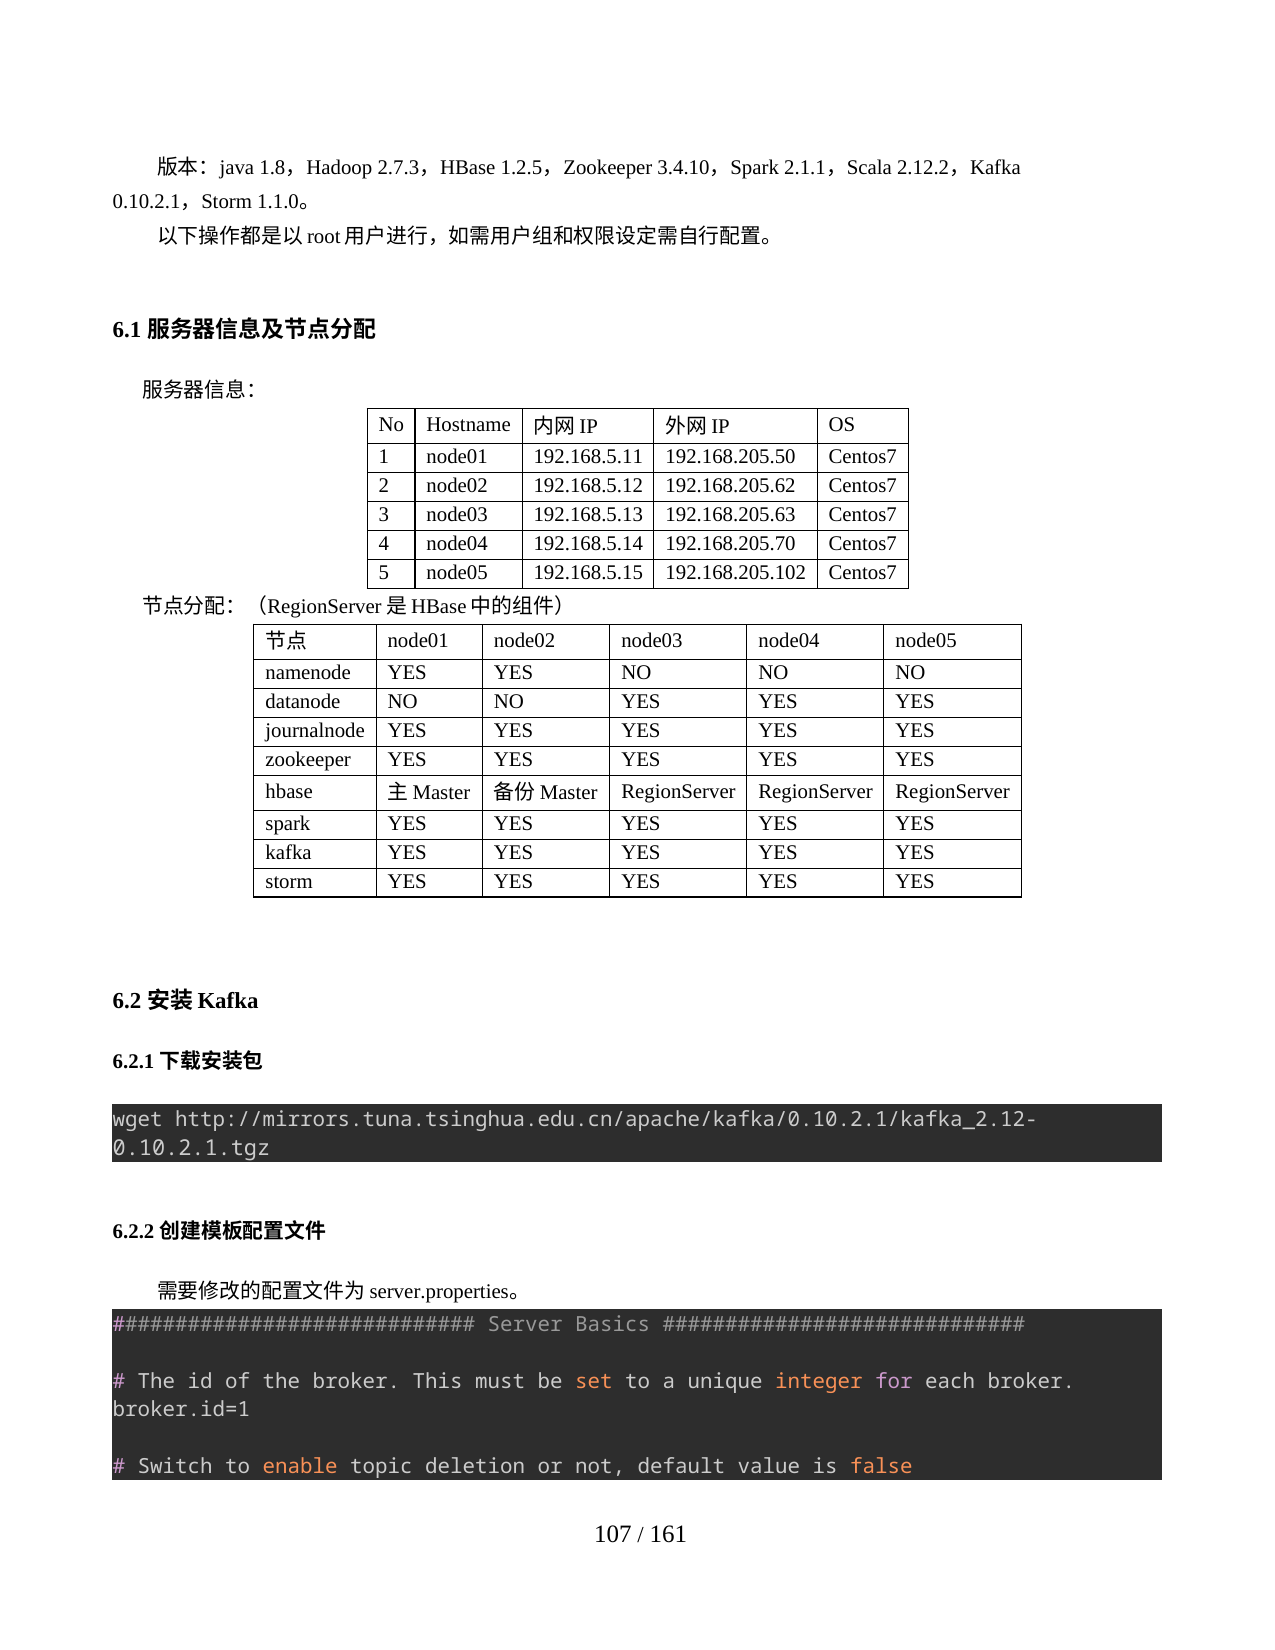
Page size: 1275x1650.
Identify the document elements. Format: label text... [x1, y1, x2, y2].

text 需要修改的配置文件为server.properties。 [112, 1274, 1162, 1305]
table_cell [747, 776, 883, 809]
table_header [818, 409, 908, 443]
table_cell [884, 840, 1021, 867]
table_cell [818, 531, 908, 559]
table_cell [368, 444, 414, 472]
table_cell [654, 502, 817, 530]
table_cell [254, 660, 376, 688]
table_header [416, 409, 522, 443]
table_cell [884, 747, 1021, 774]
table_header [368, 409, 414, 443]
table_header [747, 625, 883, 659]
text 以下操作都是以root用户进行，如需用户组和权限设定需自行配置。 [112, 219, 1162, 249]
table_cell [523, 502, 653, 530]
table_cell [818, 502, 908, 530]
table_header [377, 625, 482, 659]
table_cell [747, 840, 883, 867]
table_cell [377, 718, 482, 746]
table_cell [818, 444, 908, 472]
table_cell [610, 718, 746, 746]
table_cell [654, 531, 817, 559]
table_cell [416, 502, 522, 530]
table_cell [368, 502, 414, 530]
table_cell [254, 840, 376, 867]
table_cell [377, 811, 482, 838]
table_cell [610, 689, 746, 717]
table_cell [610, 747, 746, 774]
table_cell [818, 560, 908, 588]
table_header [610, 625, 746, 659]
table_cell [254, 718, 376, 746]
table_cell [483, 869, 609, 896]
subtitle 6.2 安装Kafka [112, 982, 1162, 1015]
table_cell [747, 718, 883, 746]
text wget http://mirrors.tuna.tsinghua.edu.cn/apache/kafka/0.10.2.1/kafka_2.12-0.10.2.1.tgz [112, 1104, 1162, 1162]
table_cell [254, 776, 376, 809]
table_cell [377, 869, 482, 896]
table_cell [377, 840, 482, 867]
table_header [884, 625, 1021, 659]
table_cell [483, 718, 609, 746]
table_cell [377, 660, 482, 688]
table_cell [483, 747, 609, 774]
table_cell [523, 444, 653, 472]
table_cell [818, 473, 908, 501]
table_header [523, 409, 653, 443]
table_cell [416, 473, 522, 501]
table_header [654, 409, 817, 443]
text 服务器信息： [112, 373, 1162, 403]
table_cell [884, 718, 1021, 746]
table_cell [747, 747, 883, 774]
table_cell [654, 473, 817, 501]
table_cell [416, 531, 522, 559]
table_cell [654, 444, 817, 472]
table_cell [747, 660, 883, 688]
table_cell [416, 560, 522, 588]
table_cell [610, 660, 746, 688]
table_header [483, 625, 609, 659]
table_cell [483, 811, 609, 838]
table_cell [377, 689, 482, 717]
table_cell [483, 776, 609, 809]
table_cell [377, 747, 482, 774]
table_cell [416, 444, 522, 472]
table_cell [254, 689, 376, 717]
subtitle 6.2.2 创建模板配置文件 [112, 1215, 1162, 1245]
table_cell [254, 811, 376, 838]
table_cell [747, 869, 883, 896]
subtitle 6.2.1 下载安装包 [112, 1044, 1162, 1074]
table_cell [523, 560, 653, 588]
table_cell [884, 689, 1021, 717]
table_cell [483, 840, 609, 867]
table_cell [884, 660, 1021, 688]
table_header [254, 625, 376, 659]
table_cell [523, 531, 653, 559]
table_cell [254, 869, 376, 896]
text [112, 1309, 1162, 1480]
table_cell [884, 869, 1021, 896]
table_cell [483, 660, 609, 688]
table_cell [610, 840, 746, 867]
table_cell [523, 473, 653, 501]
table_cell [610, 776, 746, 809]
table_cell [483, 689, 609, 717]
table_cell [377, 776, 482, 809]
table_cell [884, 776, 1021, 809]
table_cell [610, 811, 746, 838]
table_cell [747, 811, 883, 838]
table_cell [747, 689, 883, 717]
text 版本：java 1.8，Hadoop 2.7.3，HBase 1.2.5，Zookeeper 3.4.10，Spark 2.1.1，Scala 2.12.2，Kafka 0.10.2.1，Storm 1.1.0。 [112, 150, 1162, 215]
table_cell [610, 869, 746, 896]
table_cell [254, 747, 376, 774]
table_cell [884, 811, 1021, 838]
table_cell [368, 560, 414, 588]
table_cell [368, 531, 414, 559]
text 节点分配：（RegionServer是HBase中的组件） [112, 589, 1162, 619]
subtitle 6.1 服务器信息及节点分配 [112, 311, 1162, 344]
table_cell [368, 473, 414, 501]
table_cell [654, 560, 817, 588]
